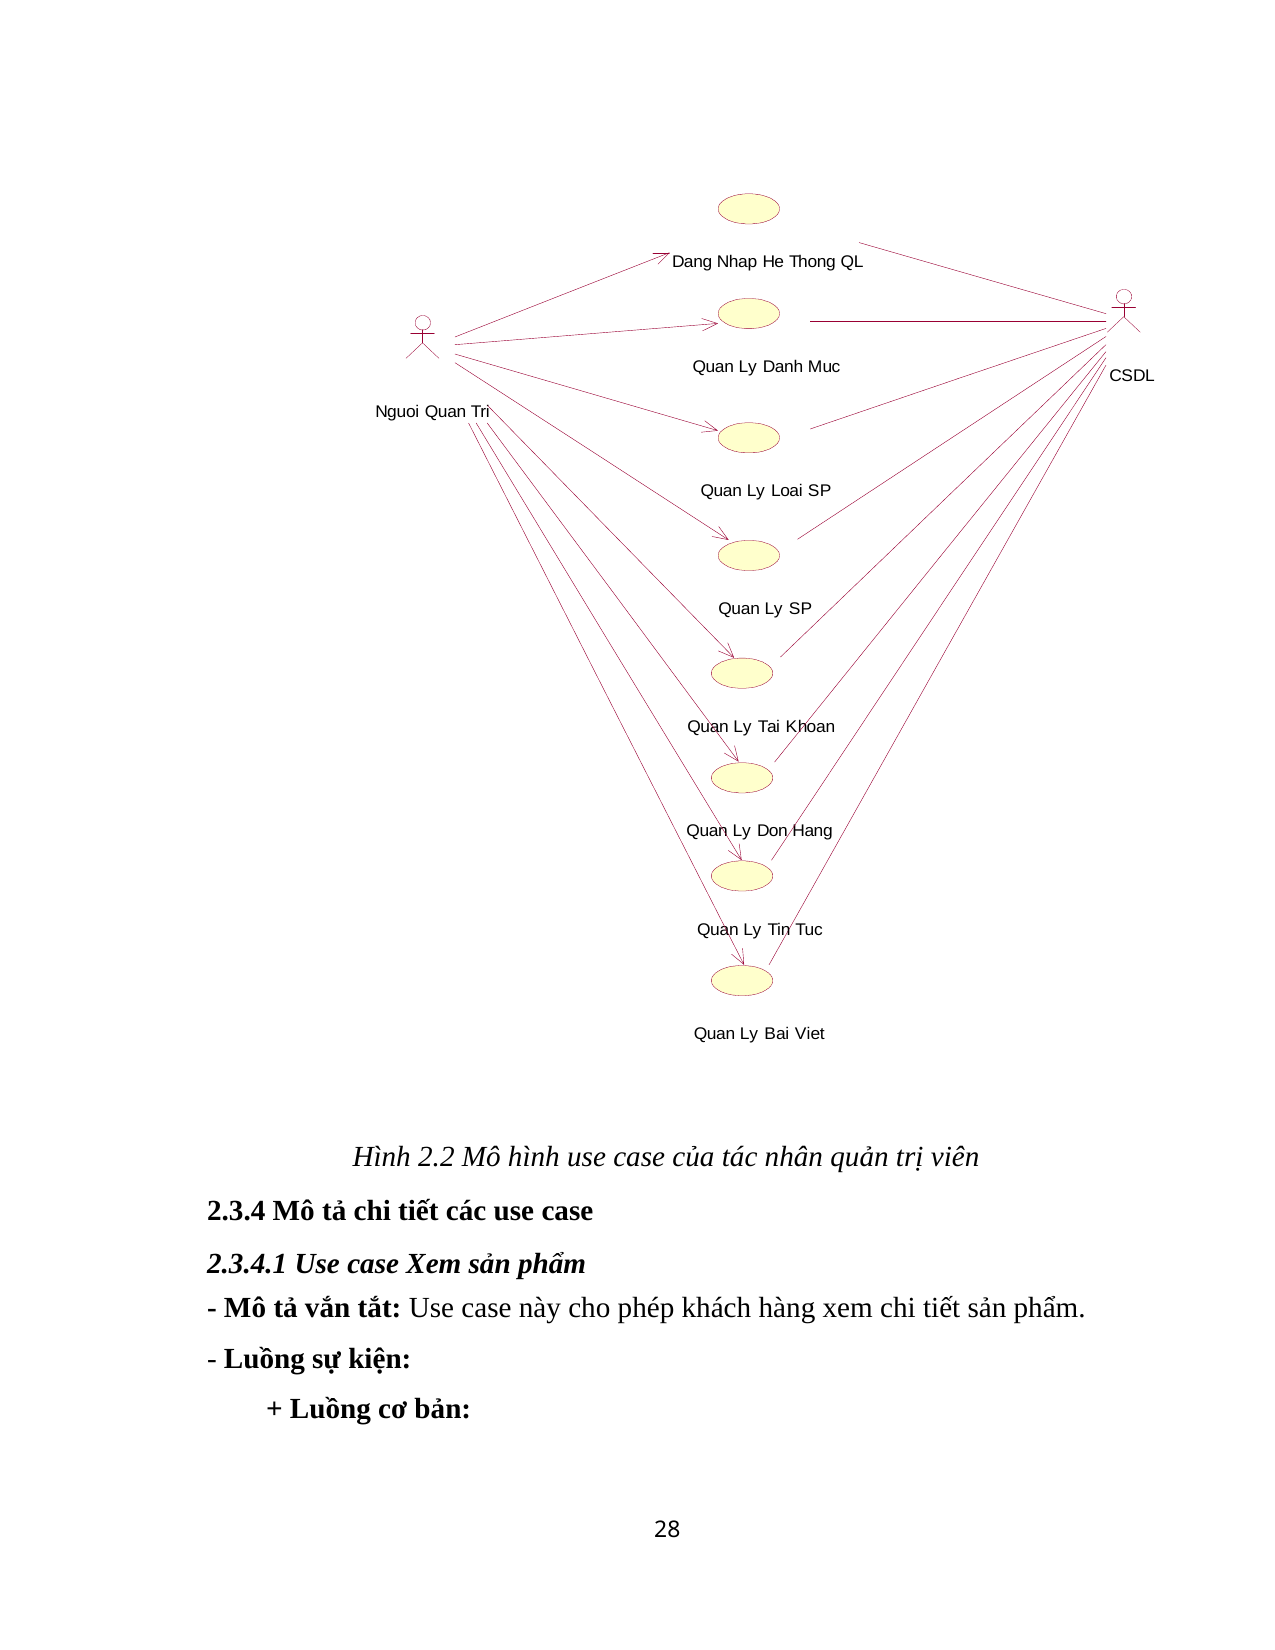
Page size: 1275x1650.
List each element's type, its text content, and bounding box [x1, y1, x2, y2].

subtitle 2.3.4.1 Use case Xem sản phẩm [207, 1246, 1127, 1279]
text - Luồng sự kiện: [207, 1341, 1127, 1374]
text - Mô tả vắn tắt: Use case này cho phép khách hàng xem chi tiết sản phẩm. [207, 1291, 1127, 1324]
text + Luồng cơ bản: [207, 1391, 1127, 1425]
subtitle 2.3.4 Mô tả chi tiết các use case [207, 1193, 1127, 1227]
text Hình 2.2 Mô hình use case của tác nhân quản trị viên [207, 1139, 1127, 1172]
